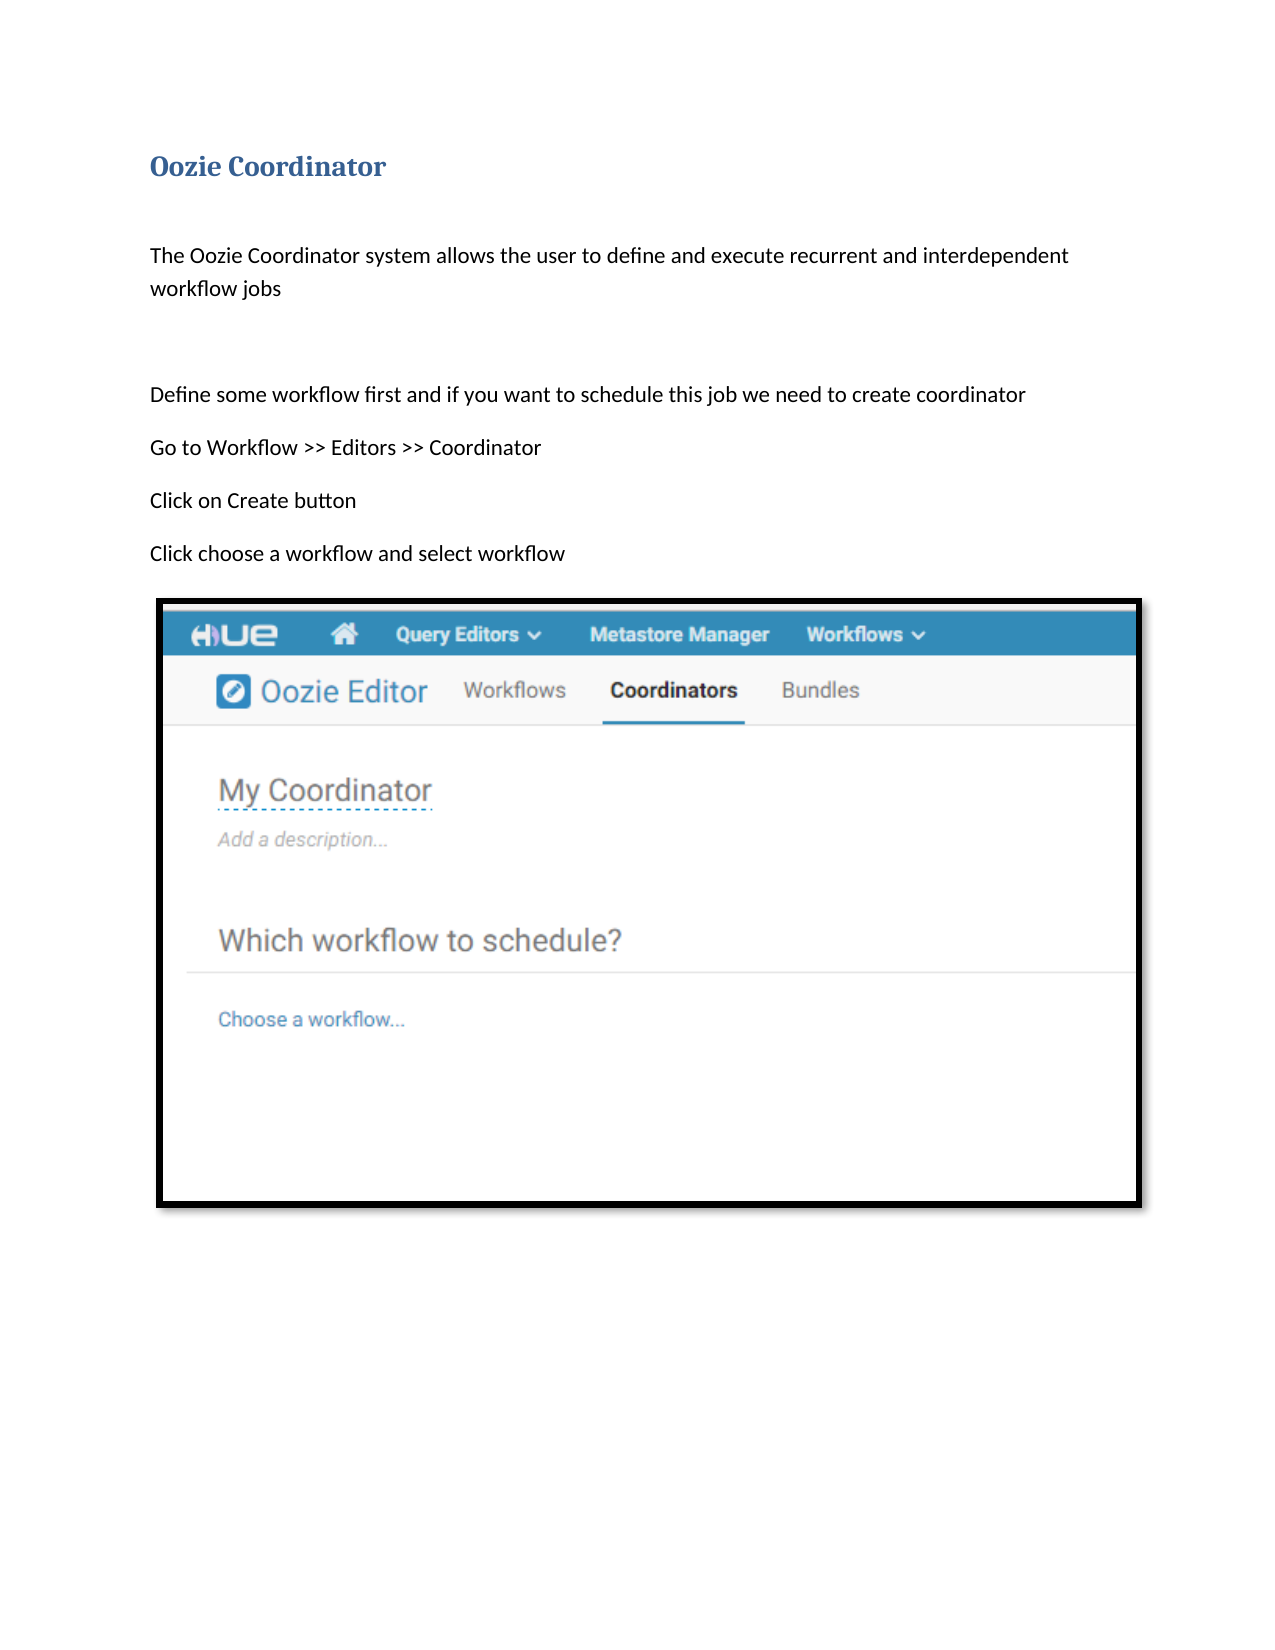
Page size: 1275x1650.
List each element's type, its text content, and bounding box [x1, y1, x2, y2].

subtitle Oozie Coordinator [150, 150, 1125, 183]
text Go to Workflow >> Editors >> Coordinator [150, 433, 1125, 461]
picture [163, 604, 1136, 1201]
text Click on Create button [150, 486, 1125, 514]
text Define some workflow first and if you want to schedule this job we need to create coordinator [150, 380, 1125, 408]
text Click choose a workflow and select workflow [150, 539, 1125, 567]
text The Oozie Coordinator system allows the user to define and execute recurrent and interdependent workflow jobs [150, 242, 1125, 302]
